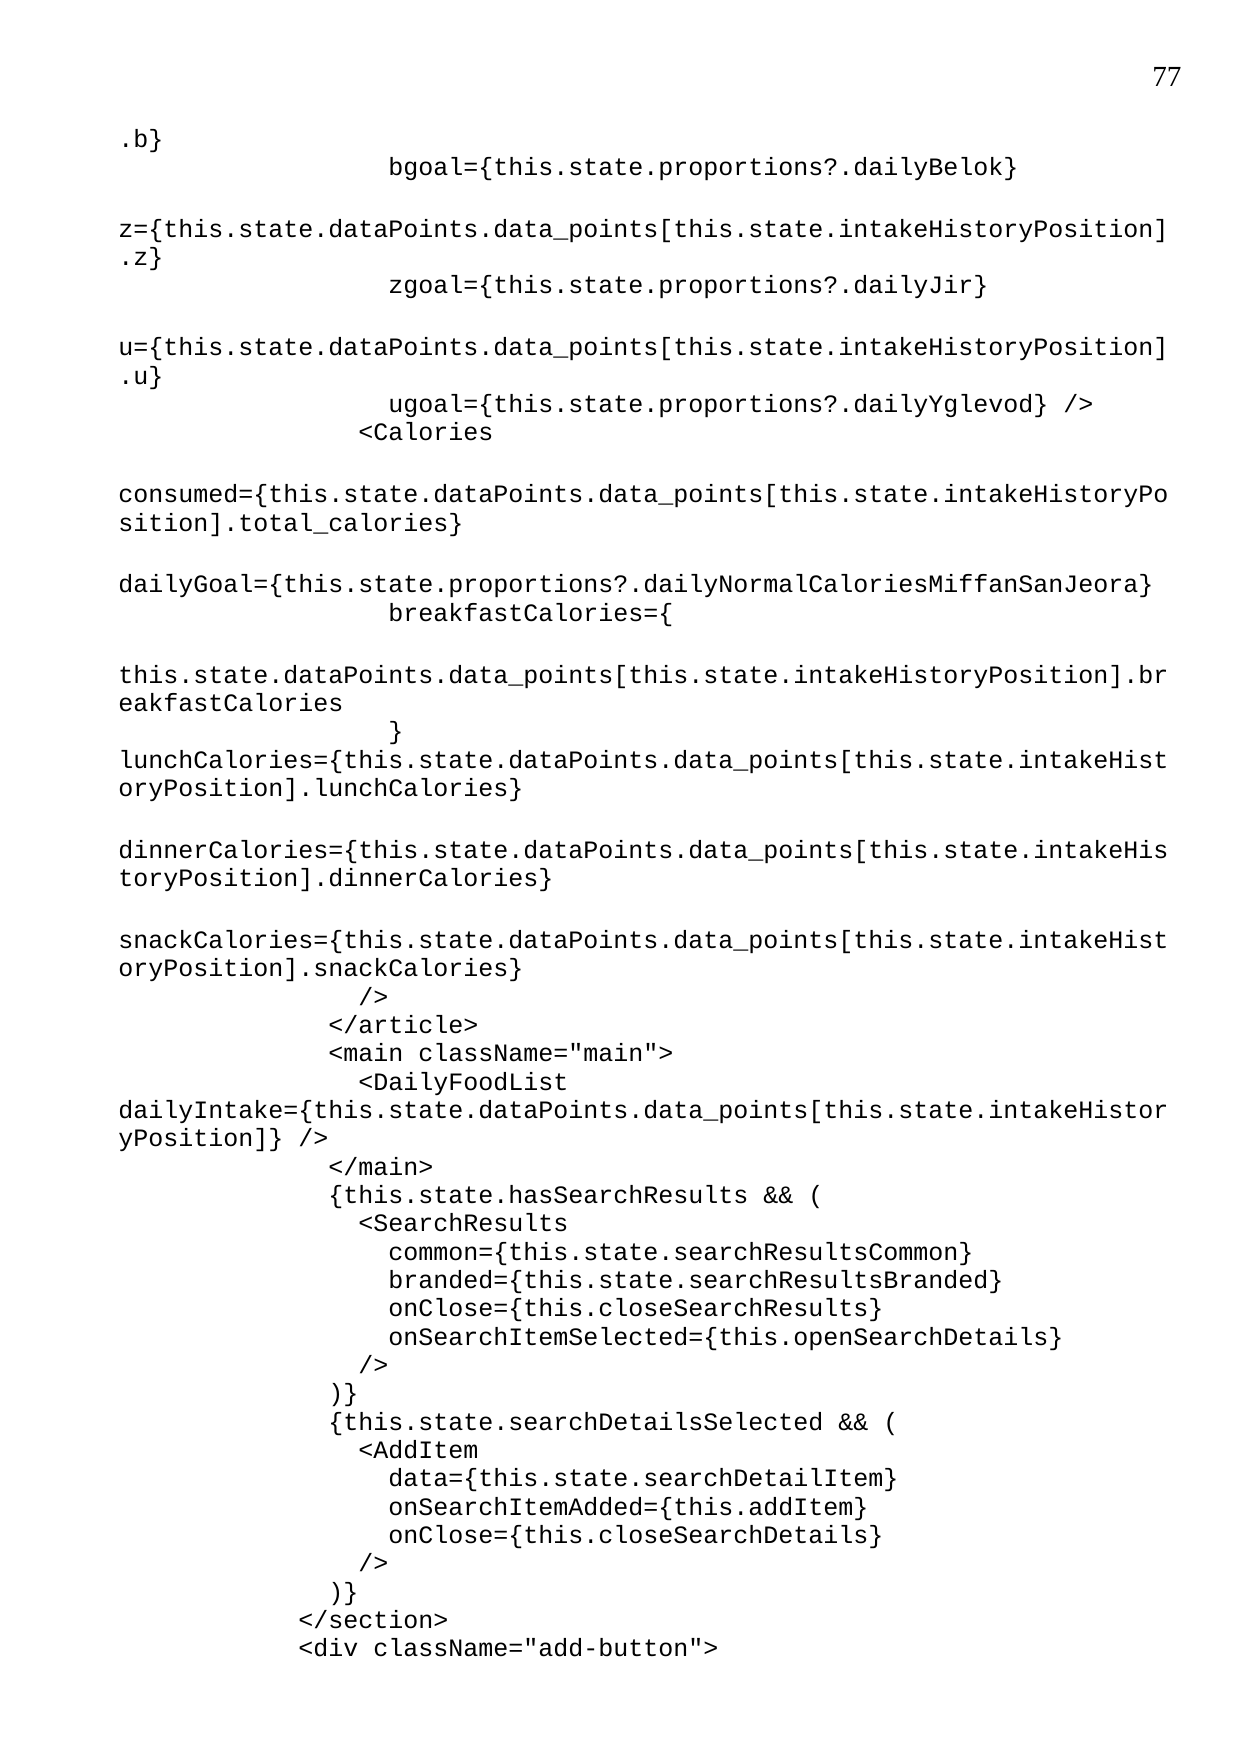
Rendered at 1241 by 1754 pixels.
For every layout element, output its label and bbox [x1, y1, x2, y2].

text [118, 126, 1181, 1664]
